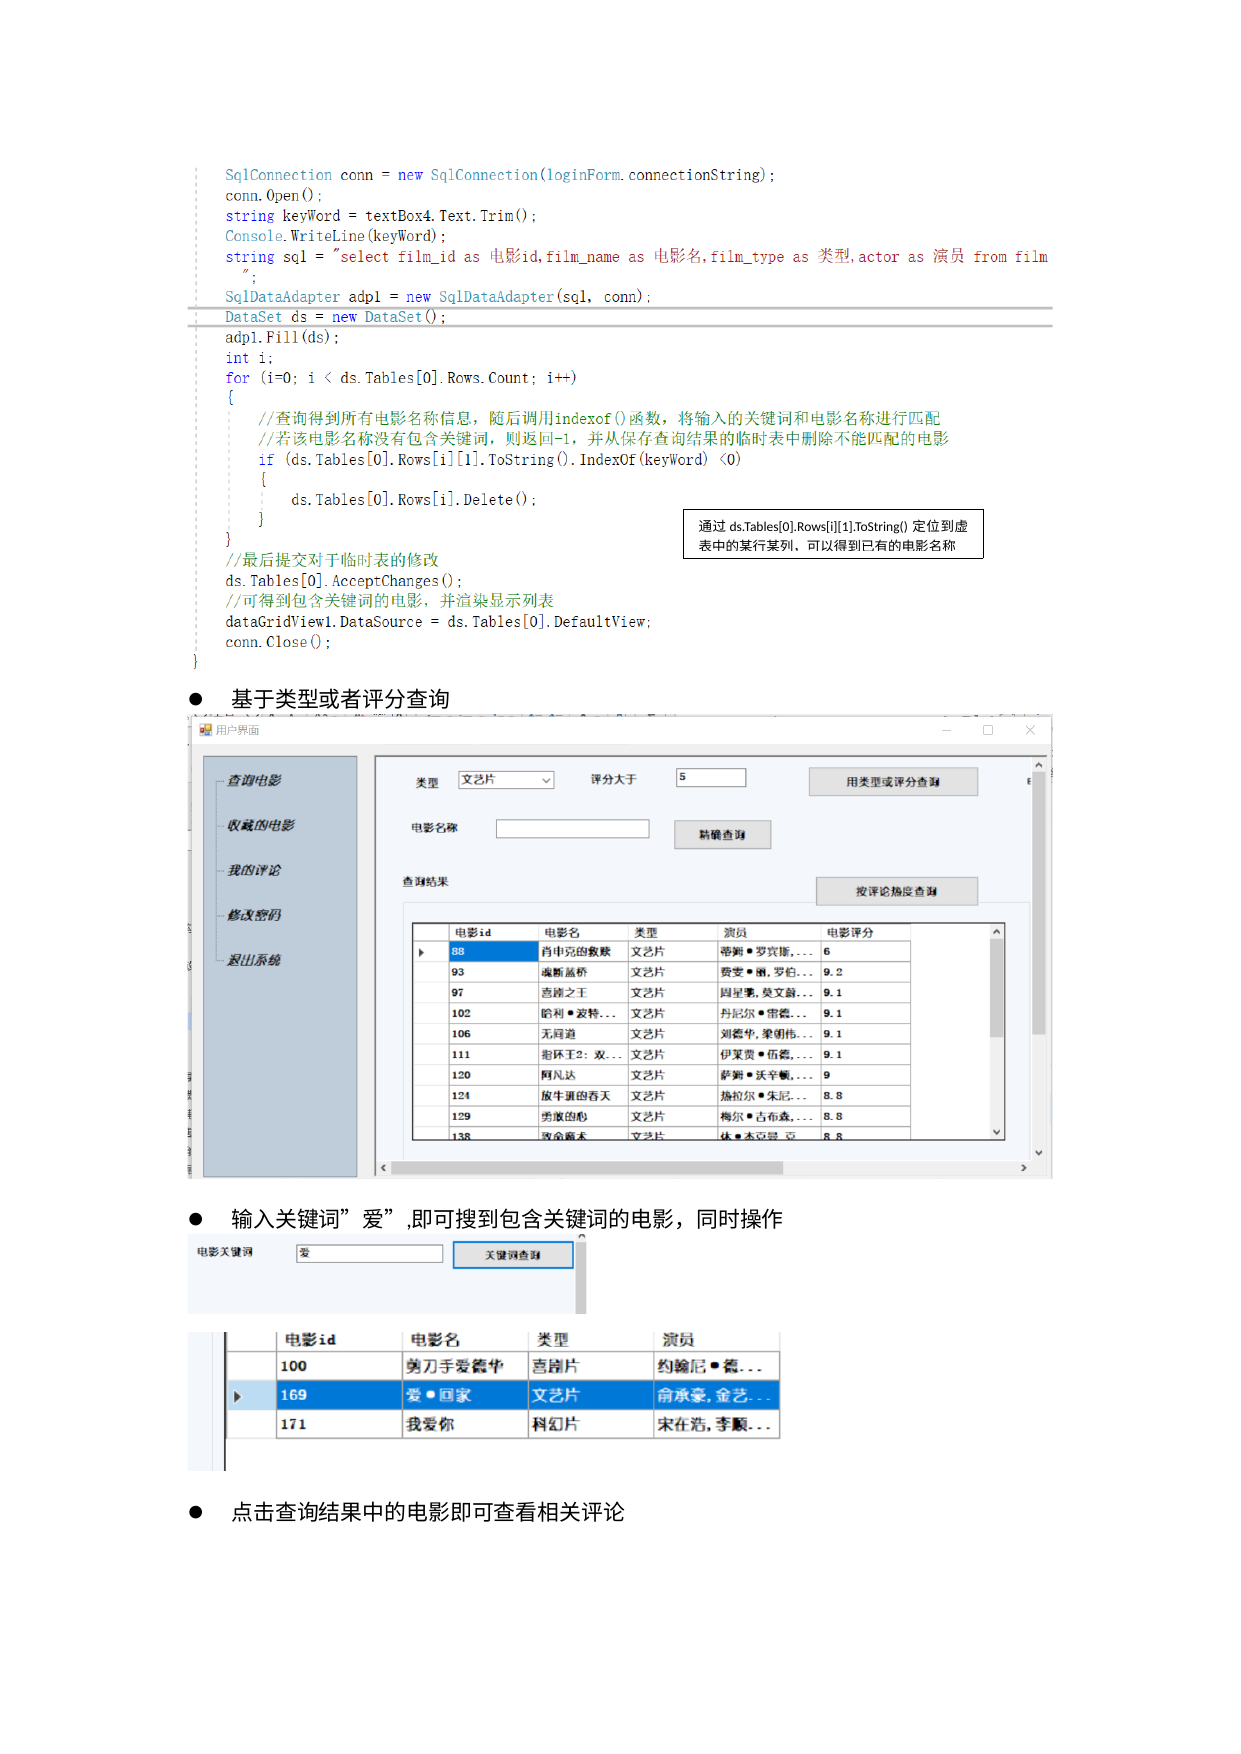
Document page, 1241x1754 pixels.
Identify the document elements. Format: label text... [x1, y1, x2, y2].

picture [187, 162, 1053, 672]
list 基于类型或者评分查询 [187, 682, 1053, 714]
picture [187, 1234, 587, 1314]
list 输入关键词”爱”,即可搜到包含关键词的电影，同时操作 [187, 1202, 1053, 1234]
list 点击查询结果中的电影即可查看相关评论 [187, 1494, 1053, 1527]
picture [187, 1332, 1047, 1471]
picture [187, 714, 1053, 1179]
